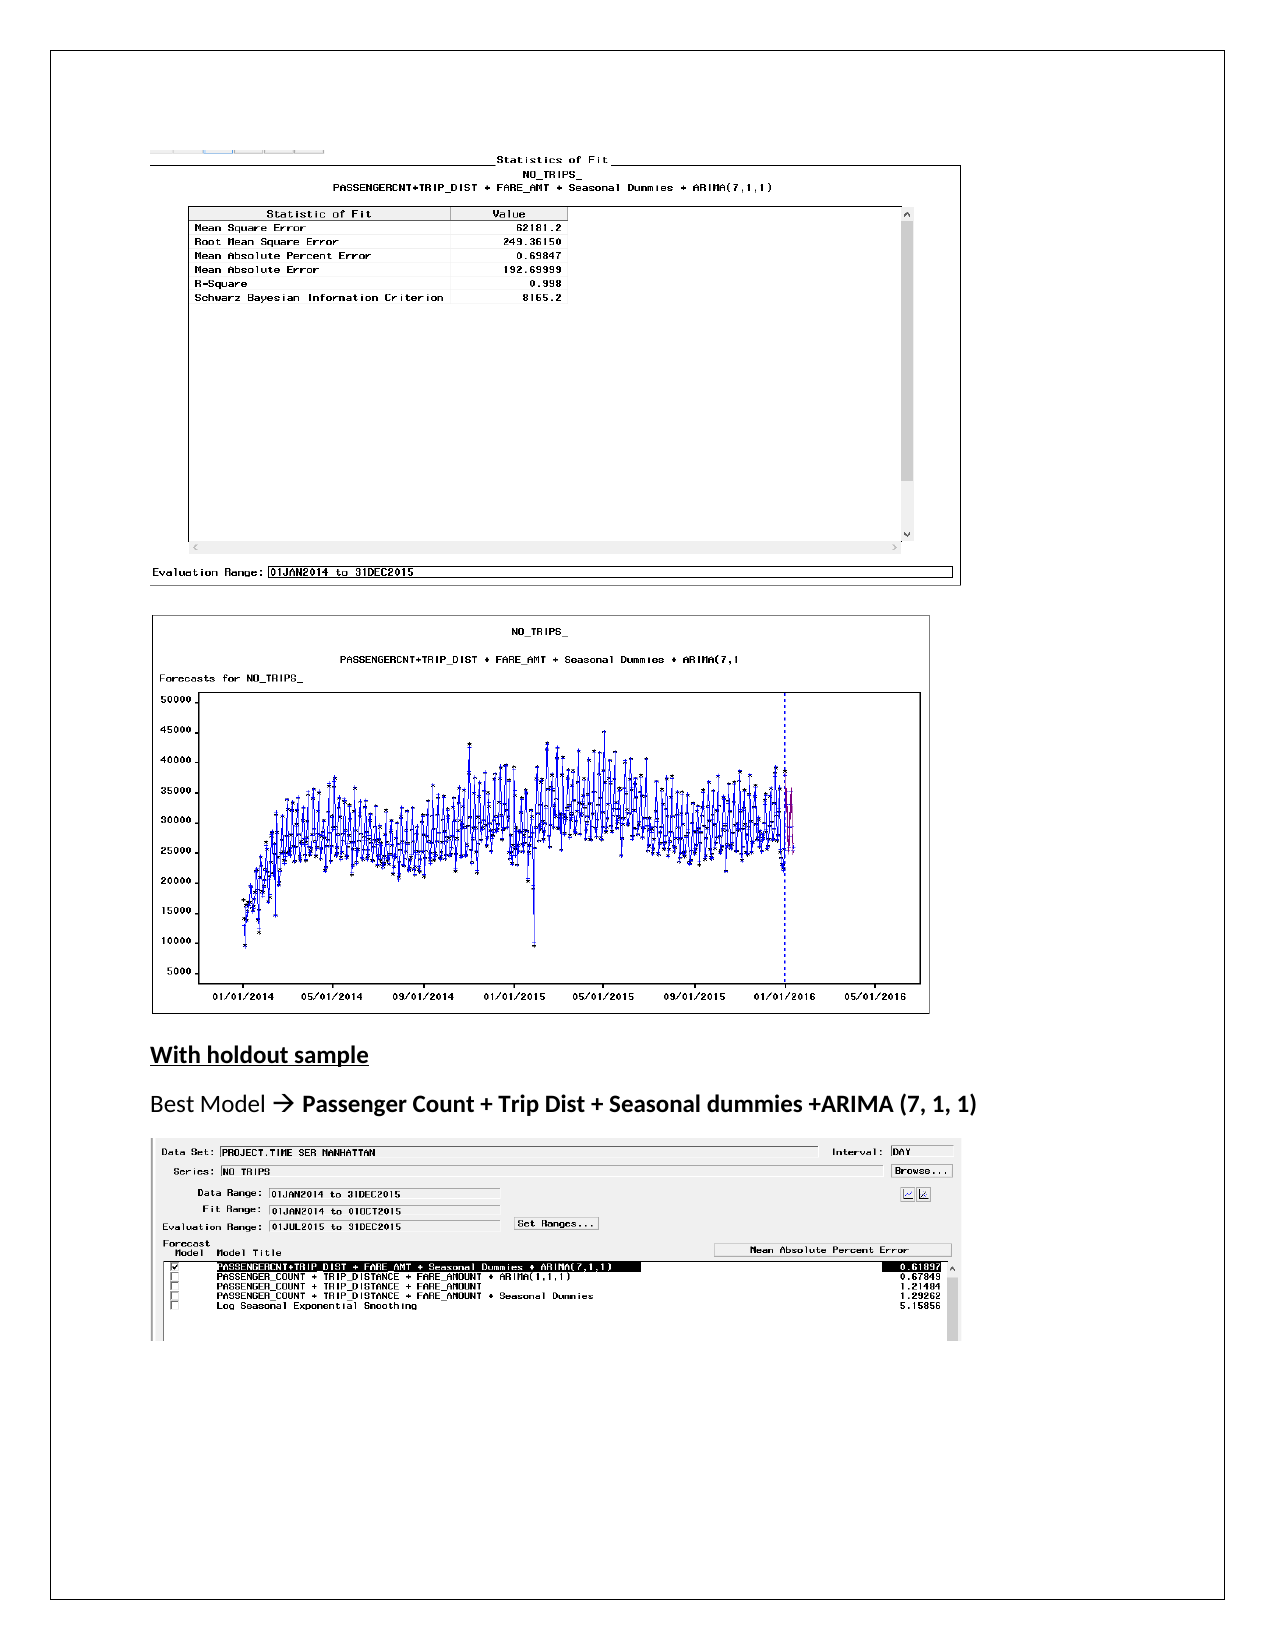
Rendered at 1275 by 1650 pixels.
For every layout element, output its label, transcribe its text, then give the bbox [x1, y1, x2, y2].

picture [150, 150, 962, 590]
text Best Model Passenger Count + Trip Dist + Seasonal dummies +ARIMA (7, 1, 1) [150, 1088, 1125, 1119]
text With holdout sample [150, 1039, 1125, 1069]
picture [150, 608, 937, 1020]
picture [150, 1138, 962, 1341]
